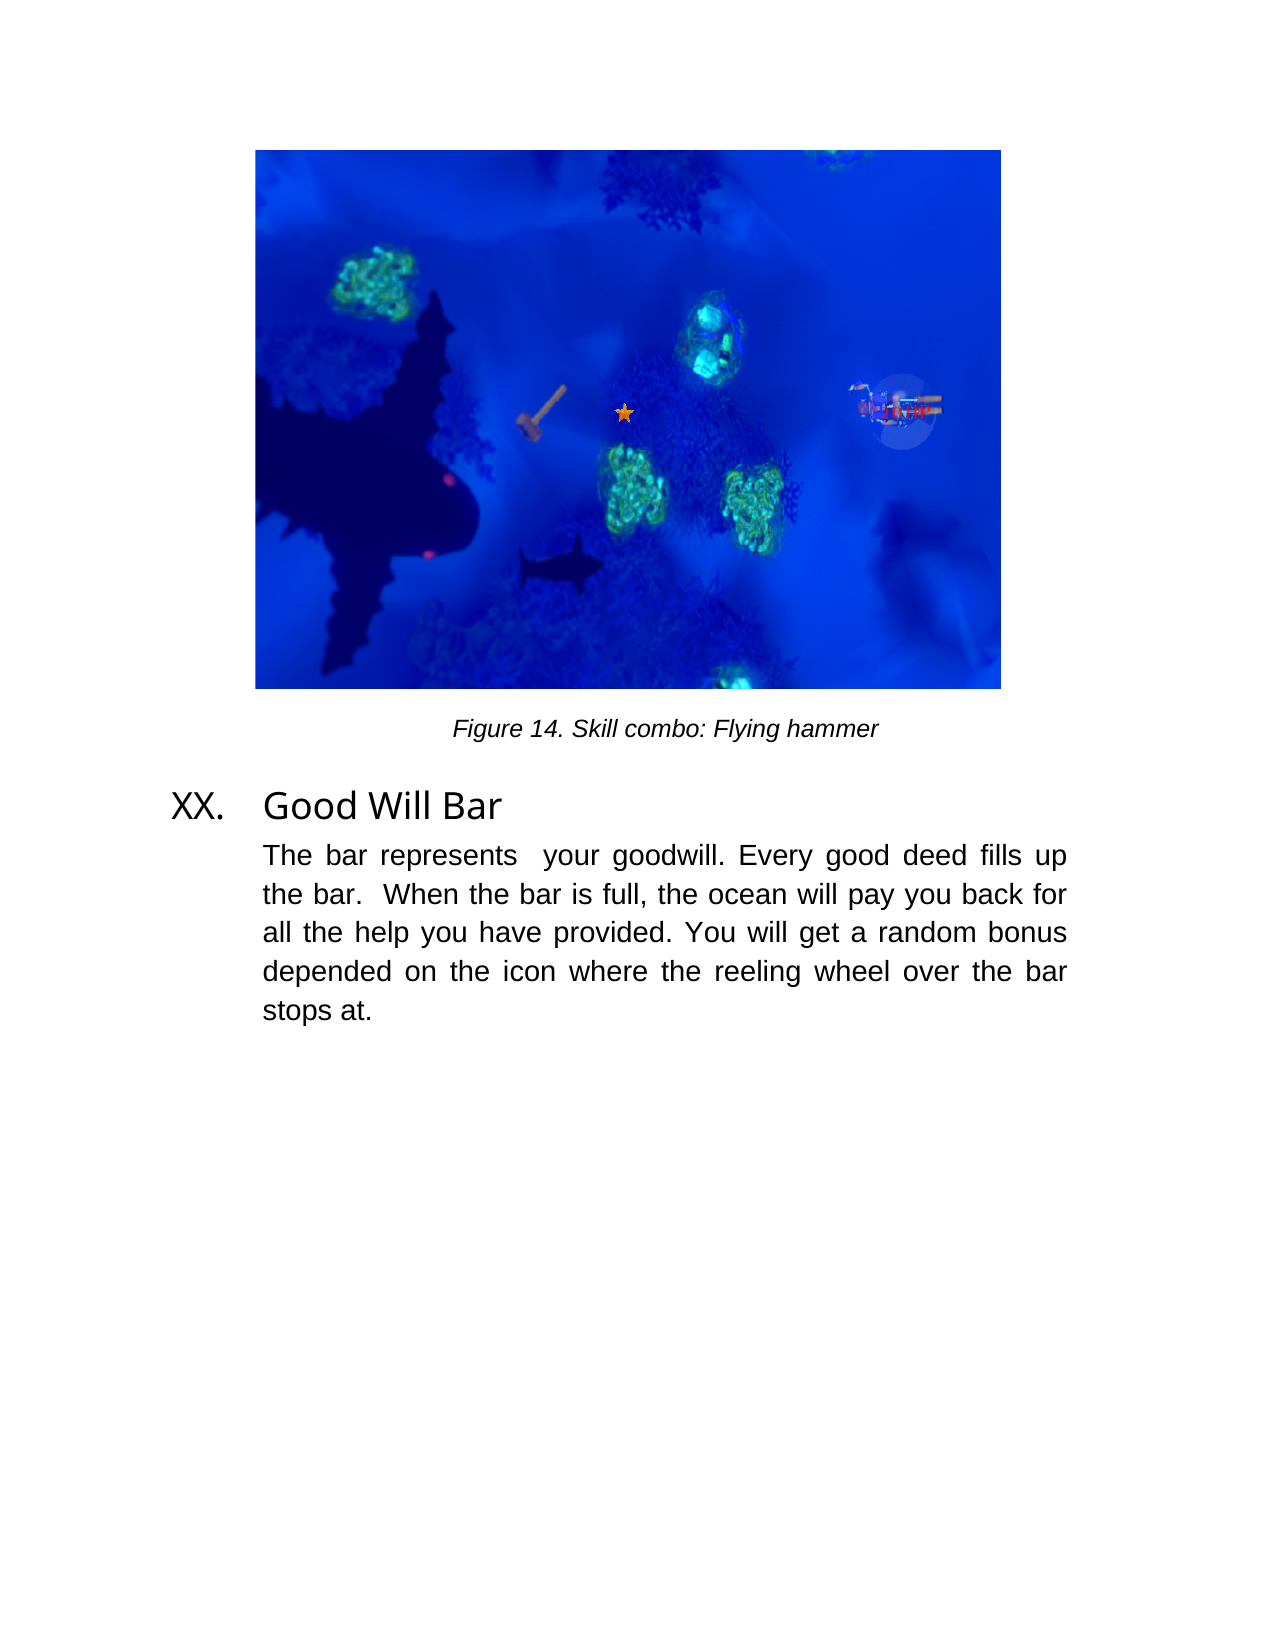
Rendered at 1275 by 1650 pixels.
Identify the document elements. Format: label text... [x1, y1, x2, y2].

list Figure 14. Skill combo: Flying hammer [262, 714, 1069, 742]
list Good Will Bar [225, 780, 1069, 831]
picture [255, 150, 1001, 689]
list The bar represents your goodwill. Every good deed fills up the bar. When the bar is full, the ocean will pay you back for all the help you have provided. You will get a random bonus depended on the icon where the reeling wheel over the bar stops at. [262, 838, 1069, 1026]
